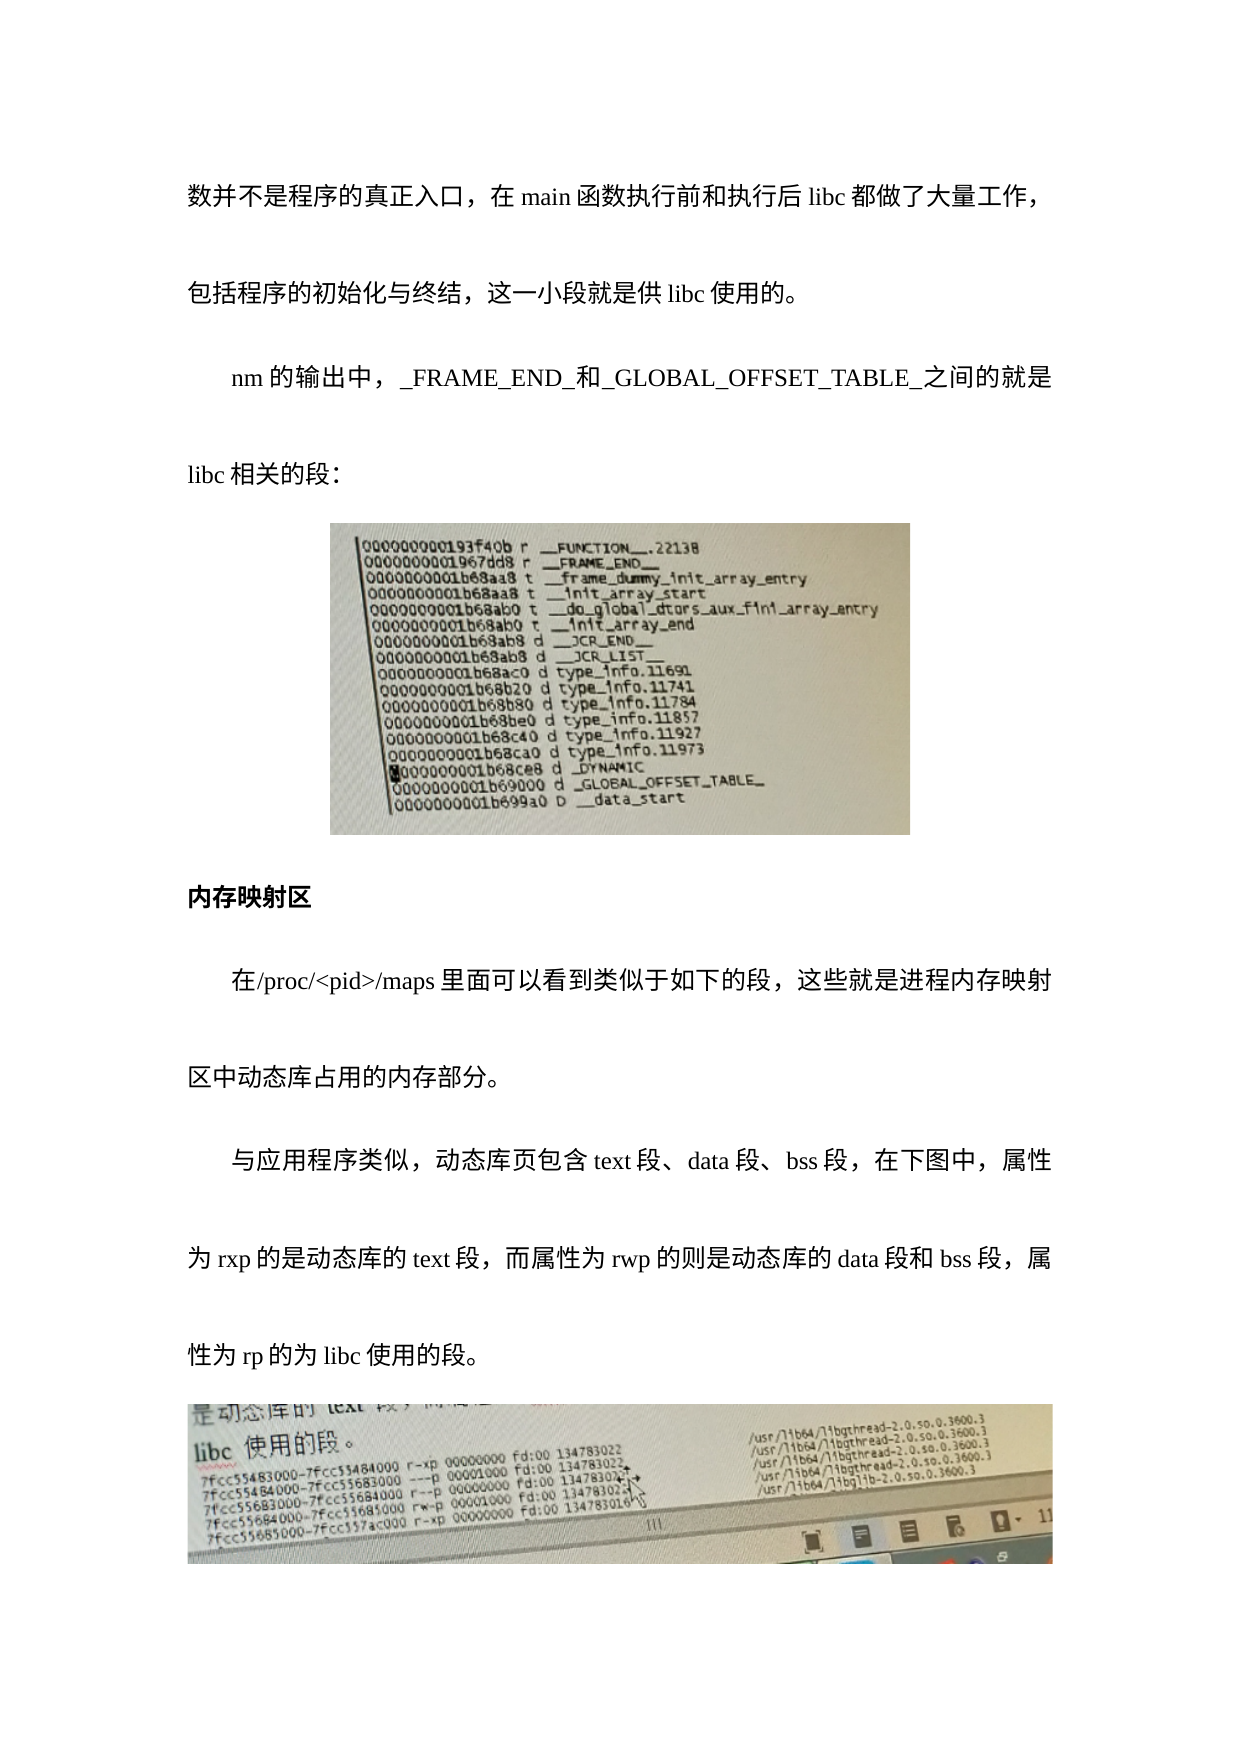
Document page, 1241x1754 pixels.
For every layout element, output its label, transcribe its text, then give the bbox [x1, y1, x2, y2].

subtitle 内存映射区 [187, 863, 1053, 928]
picture [330, 523, 911, 835]
picture [187, 1404, 1053, 1564]
text 在/proc/<pid>/maps里面可以看到类似于如下的段，这些就是进程内存映射区中动态库占用的内存部分。 [187, 946, 1053, 1108]
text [187, 162, 1053, 324]
text nm的输出中，_FRAME_END_和_GLOBAL_OFFSET_TABLE_之间的就是libc相关的段： [187, 343, 1053, 505]
text 与应用程序类似，动态库页包含text段、data段、bss段，在下图中，属性为rxp的是动态库的text段，而属性为rwp的则是动态库的data段和bss段，属性为rp的为libc使用的段。 [187, 1126, 1053, 1386]
